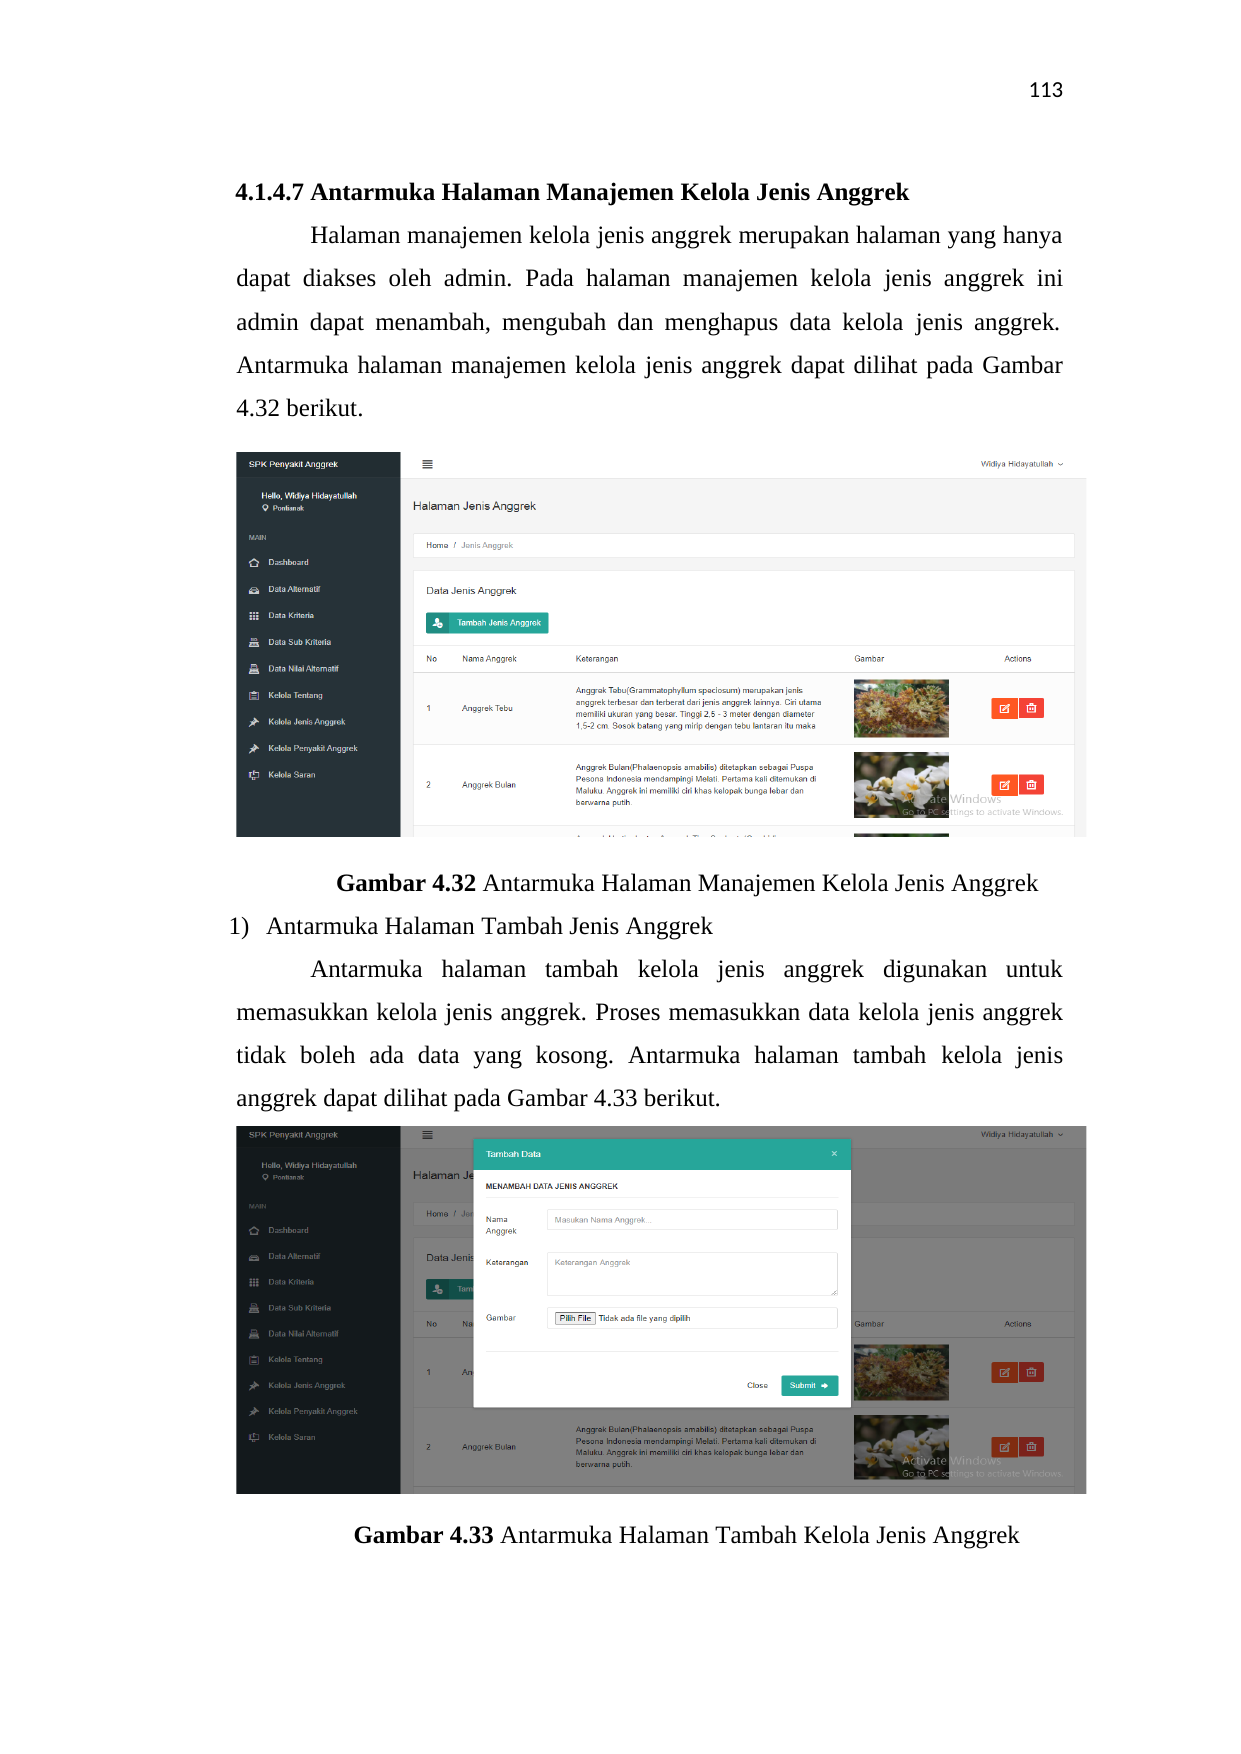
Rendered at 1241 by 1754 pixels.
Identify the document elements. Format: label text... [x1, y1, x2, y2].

list Antarmuka halaman tambah kelola jenis anggrek digunakan untuk memasukkan kelola jenis anggrek. Proses memasukkan data kelola jenis anggrek tidak boleh ada data yang kosong. Antarmuka halaman tambah kelola jenis anggrek dapat dilihat pada Gambar 4.33 berikut. [236, 954, 1063, 1112]
picture [236, 1126, 1087, 1494]
text Gambar 4.33 Antarmuka Halaman Tambah Kelola Jenis Anggrek [310, 1520, 1063, 1549]
picture [236, 452, 1087, 837]
list Gambar 4.32 Antarmuka Halaman Manajemen Kelola Jenis Anggrek [311, 868, 1063, 896]
text Halaman manajemen kelola jenis anggrek merupakan halaman yang hanya dapat diakses oleh admin. Pada halaman manajemen kelola jenis anggrek ini admin dapat menambah, mengubah dan menghapus data kelola jenis anggrek. Antarmuka halaman manajemen kelola jenis anggrek dapat dilihat pada Gambar 4.32 berikut. [236, 220, 1063, 422]
list Antarmuka Halaman Manajemen Kelola Jenis Anggrek [235, 177, 1063, 206]
list Antarmuka Halaman Tambah Jenis Anggrek [228, 911, 1063, 939]
